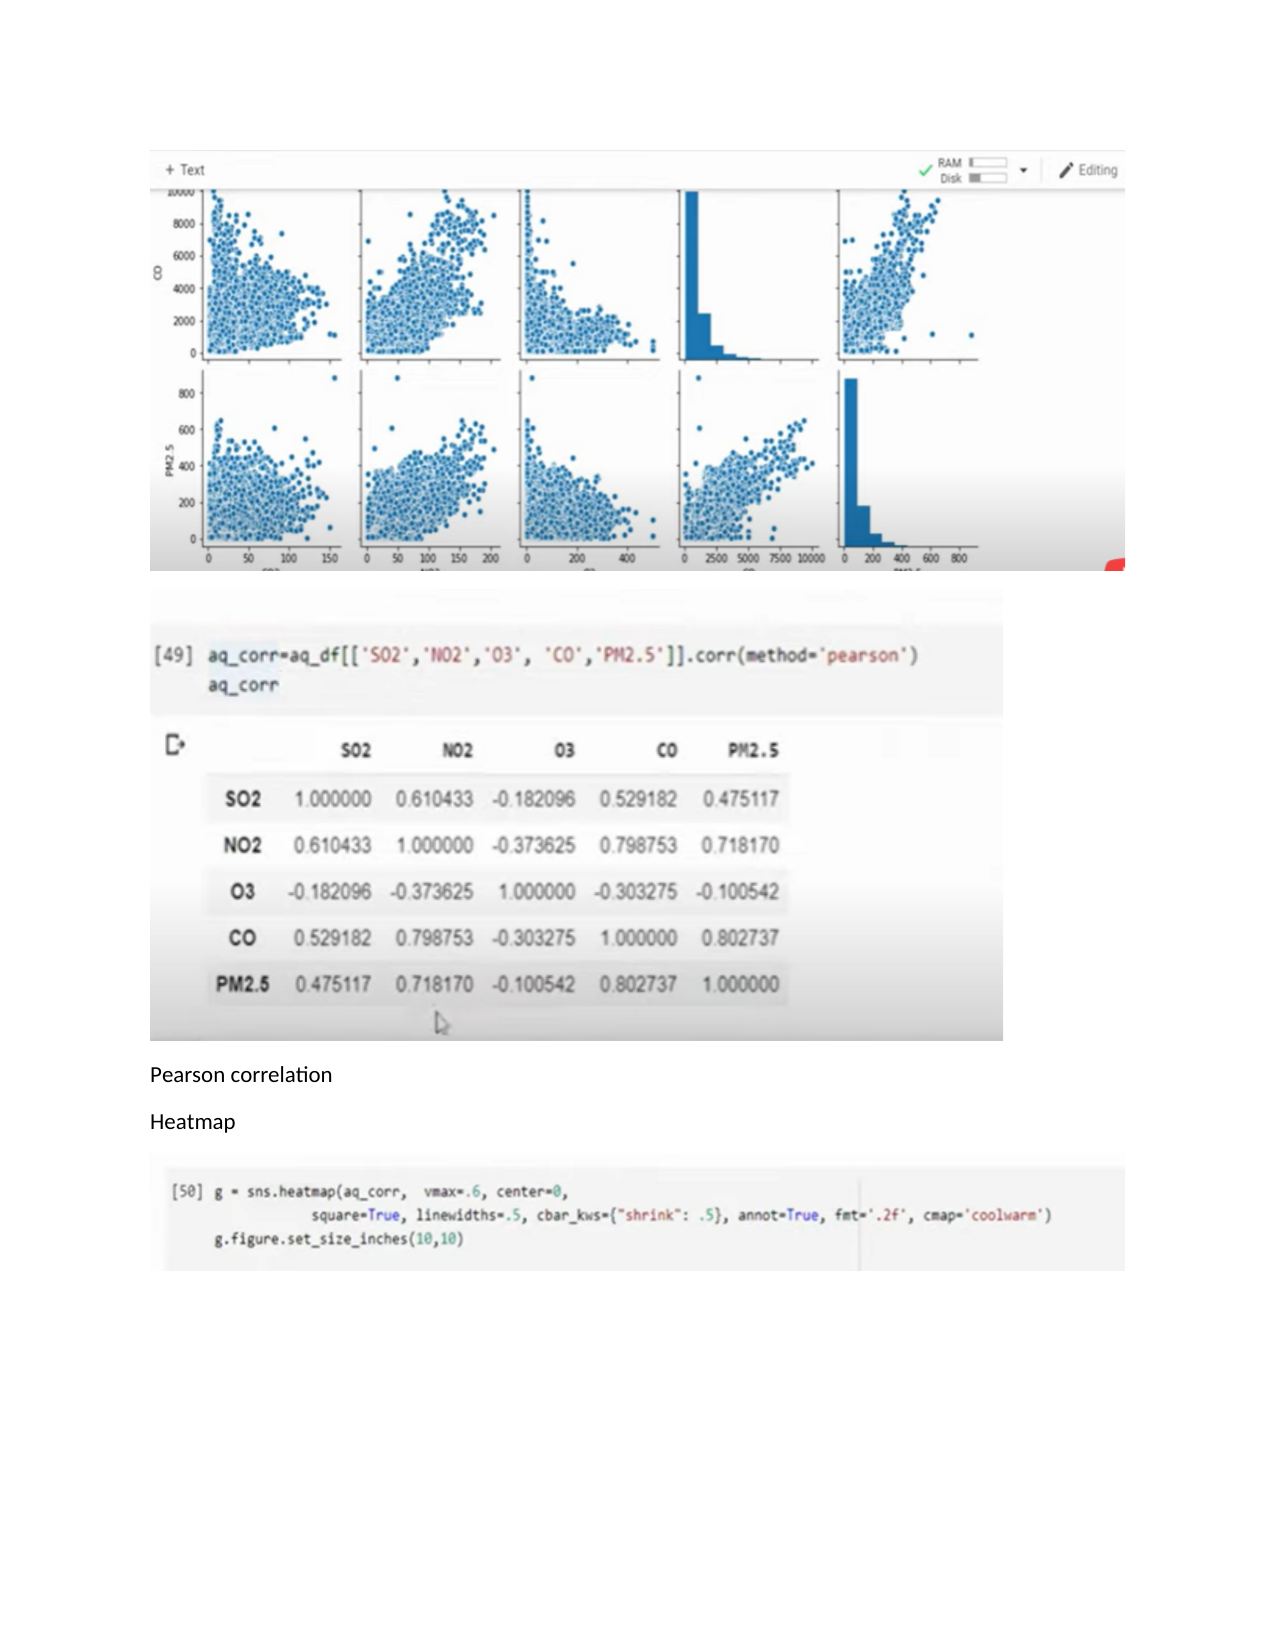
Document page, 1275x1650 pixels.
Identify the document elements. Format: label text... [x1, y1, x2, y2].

text Heatmap [150, 1107, 1125, 1135]
picture [150, 150, 1125, 571]
picture [150, 589, 1004, 1041]
picture [150, 1153, 1125, 1271]
text Pearson correlation [150, 1060, 1125, 1088]
